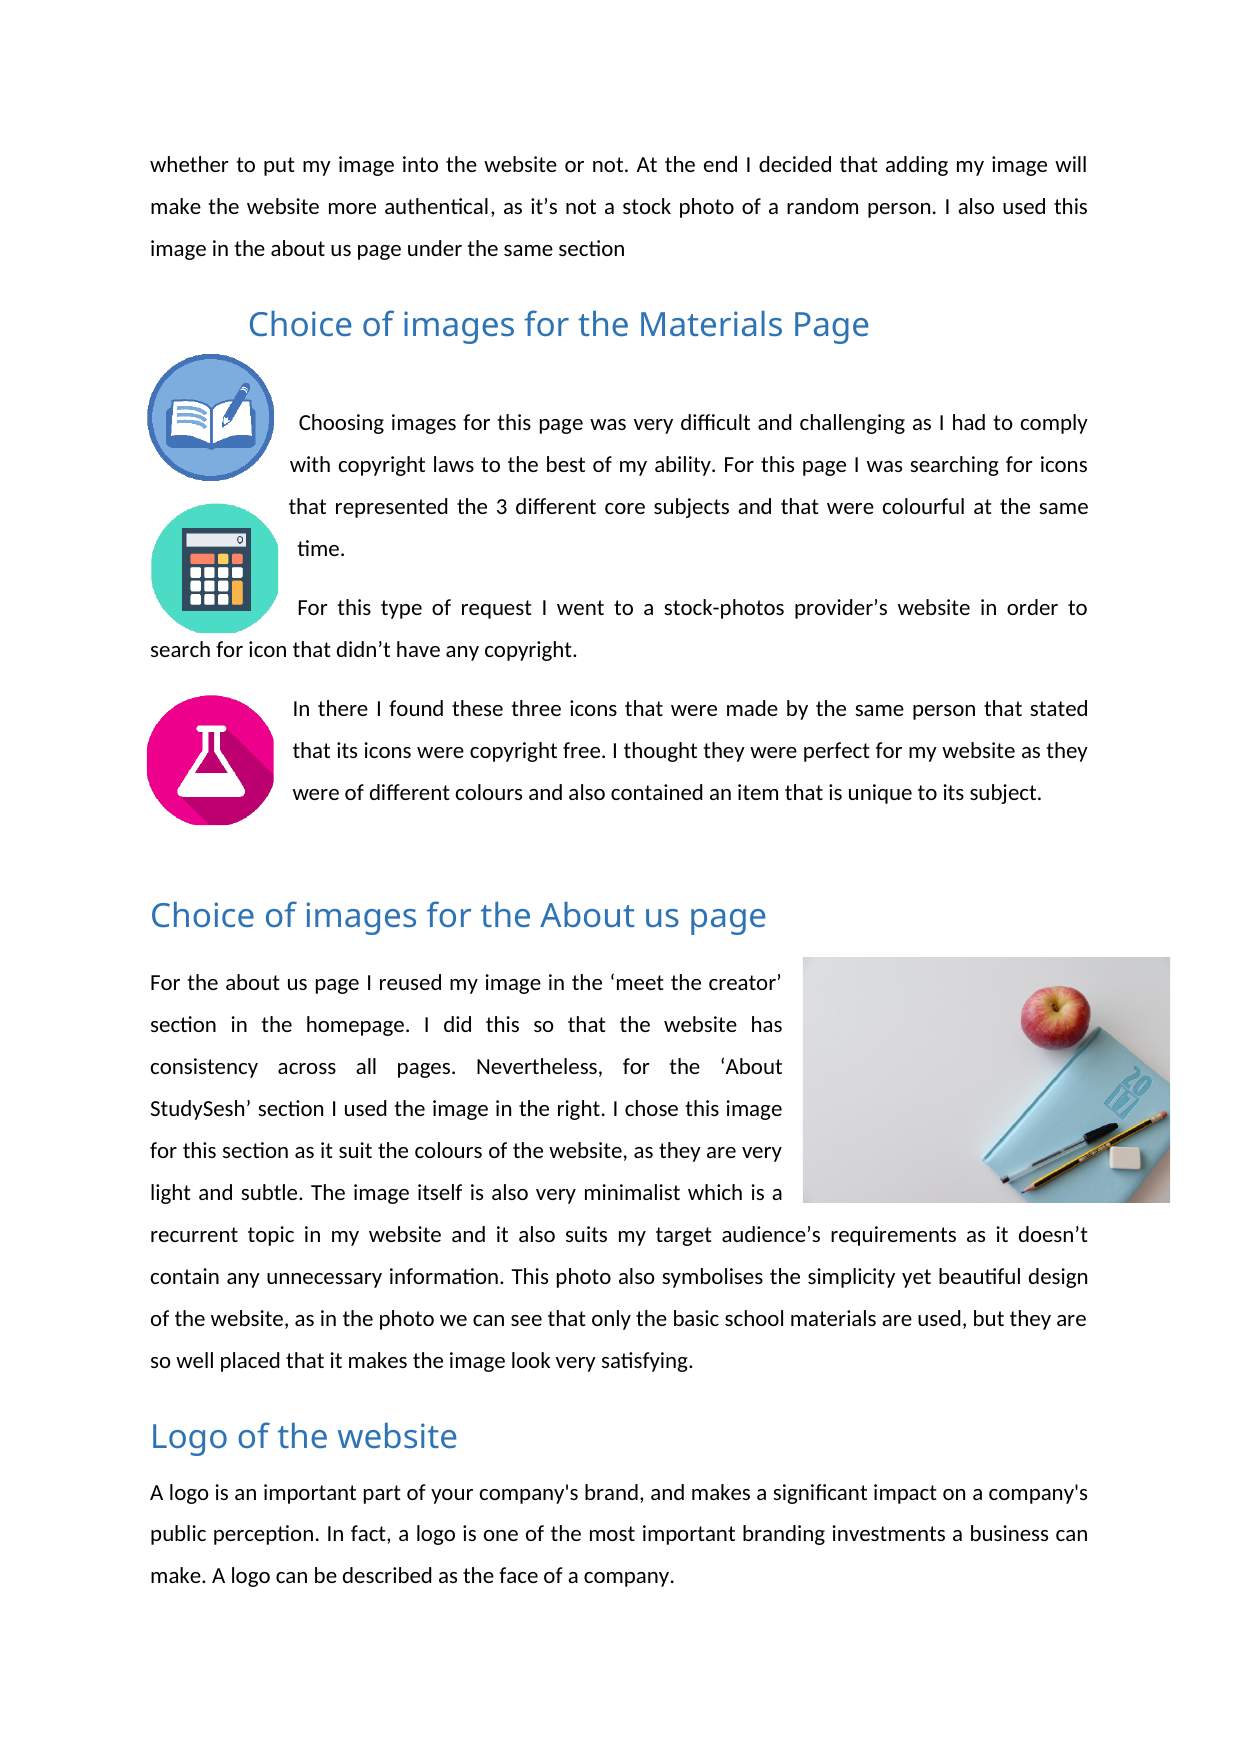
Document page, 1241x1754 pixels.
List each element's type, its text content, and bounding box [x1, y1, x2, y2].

picture [801, 957, 1171, 1202]
subtitle Logo of the website [150, 1413, 1090, 1459]
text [150, 150, 1090, 262]
subtitle Choice of images for the About us page [150, 892, 1090, 937]
picture [145, 695, 274, 824]
text For the about us page I reused my image in the ‘meet the creator’ section in the homepage. I did this so that the website has consistency across all pages. Nevertheless, for the ‘About StudySesh’ section I used the image in the right. I chose this image for this section as it suit the colours of the website, as they are very light and subtle. The image itself is also very minimalist which is a recurrent topic in my website and it also suits my target audience’s requirements as it doesn’t contain any unnecessary information. This photo also symbolises the simplicity yet beautiful design of the website, as in the photo we can see that only the basic school materials are used, but they are so well placed that it makes the image look very satisfying. [150, 968, 1090, 1374]
picture [139, 345, 280, 486]
text In there I found these three icons that were made by the same person that stated that its icons were copyright free. I thought they were perfect for my website as they were of different colours and also contained an item that is unique to its subject. [150, 694, 1090, 806]
picture [150, 503, 278, 632]
subtitle Choice of images for the Materials Page [150, 301, 1090, 346]
text A logo is an important part of your company's brand, and makes a significant impact on a company's public perception. In fact, a logo is one of the most important branding investments a business can make. A logo can be described as the face of a company. [150, 1478, 1090, 1589]
text For this type of request I went to a stock-photos provider’s website in order to search for icon that didn’t have any copyright. [150, 593, 1090, 663]
text Choosing images for this page was very difficult and challenging as I had to comply with copyright laws to the best of my ability. For this page I was searching for icons that represented the 3 different core subjects and that were colourful at the same time. [150, 408, 1090, 562]
